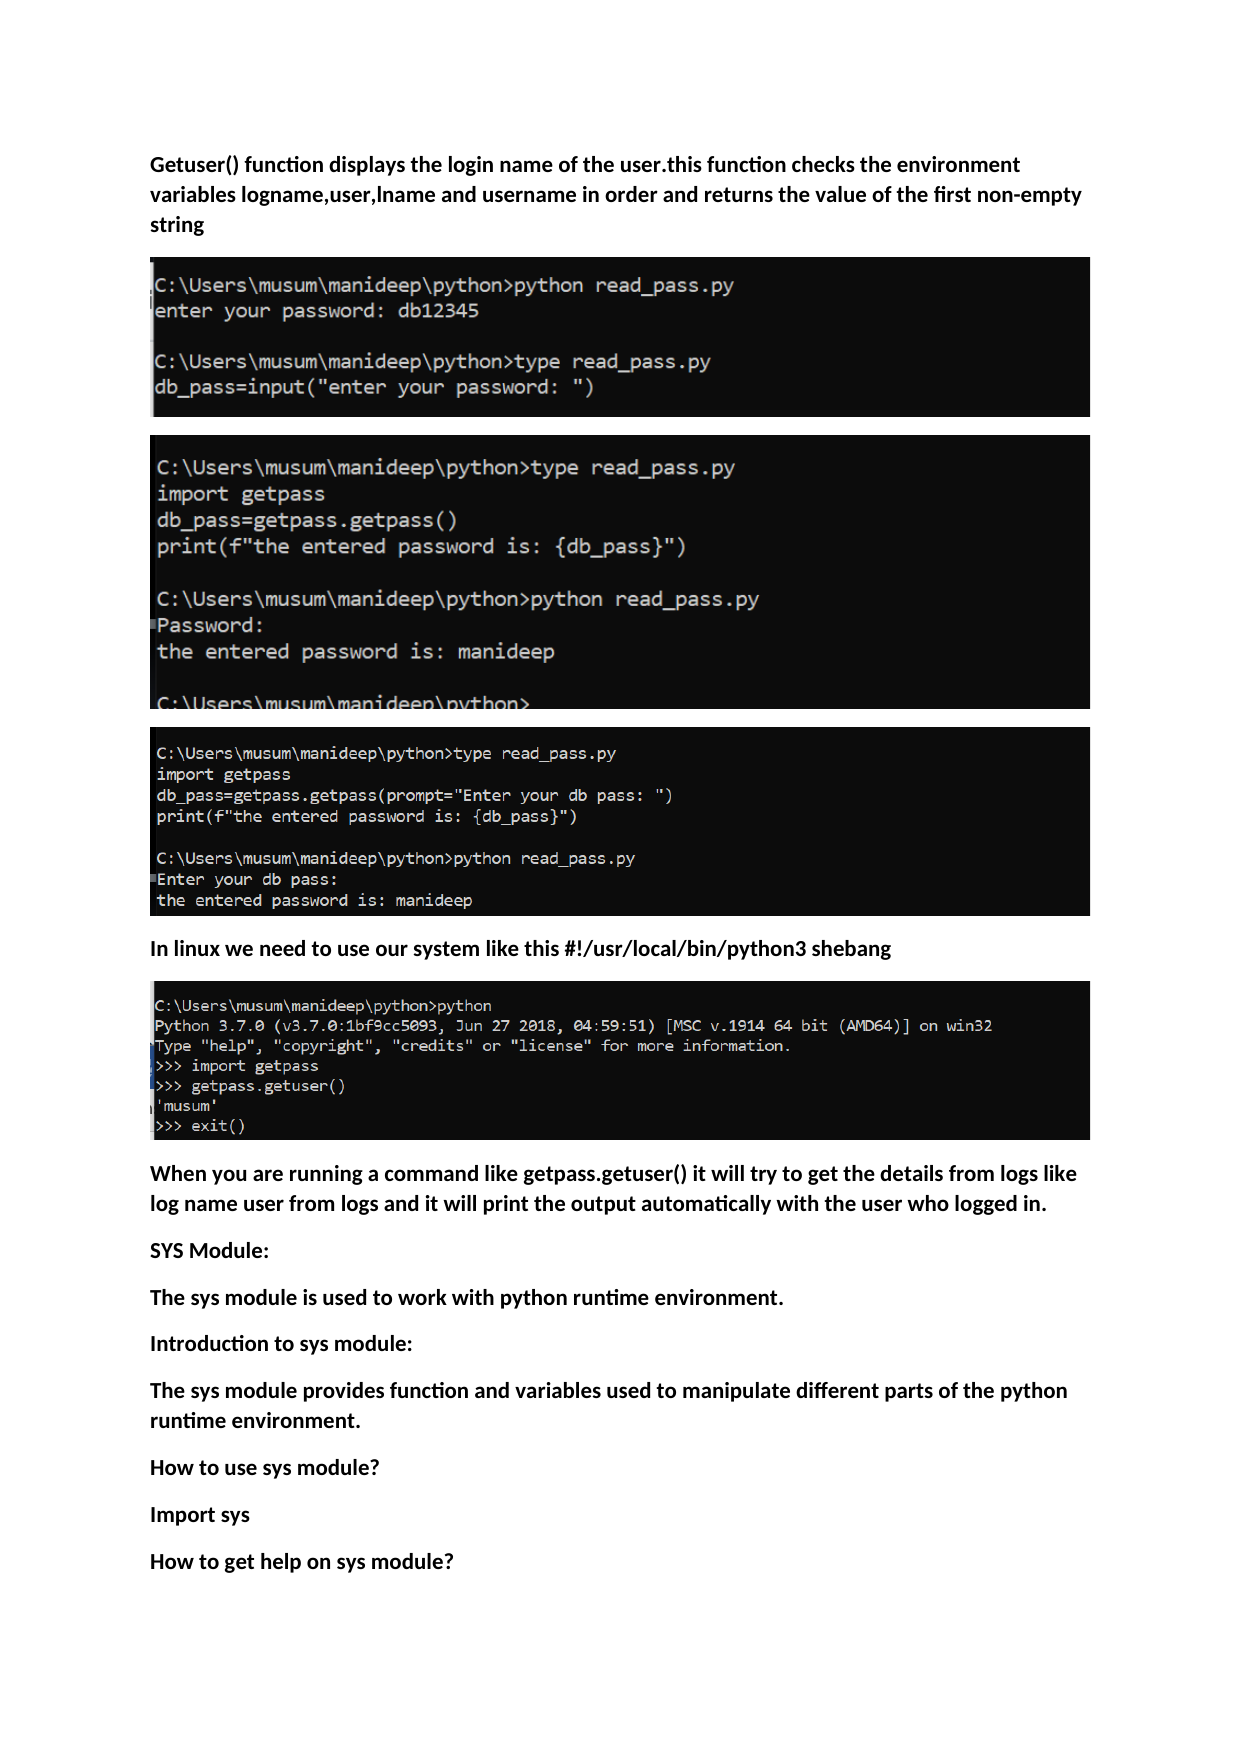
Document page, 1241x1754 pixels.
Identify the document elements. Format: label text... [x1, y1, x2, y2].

text How to get help on sys module? [150, 1547, 1090, 1575]
text When you are running a command like getpass.getuser() it will try to get the details from logs like log name user from logs and it will print the output automatically with the user who logged in. [150, 1159, 1090, 1217]
text SYS Module: [150, 1236, 1090, 1264]
text The sys module is used to work with python runtime environment. [150, 1283, 1090, 1311]
picture [150, 257, 1091, 417]
text How to use sys module? [150, 1453, 1090, 1481]
text The sys module provides function and variables used to manipulate different parts of the python runtime environment. [150, 1376, 1090, 1434]
picture [150, 727, 1091, 916]
text Introduction to sys module: [150, 1329, 1090, 1357]
picture [150, 981, 1091, 1140]
text Getuser() function displays the login name of the user.this function checks the environment variables logname,user,lname and username in order and returns the value of the first non-empty string [150, 150, 1090, 238]
text Import sys [150, 1500, 1090, 1528]
picture [150, 435, 1091, 709]
text In linux we need to use our system like this #!/usr/local/bin/python3 shebang [150, 934, 1090, 962]
